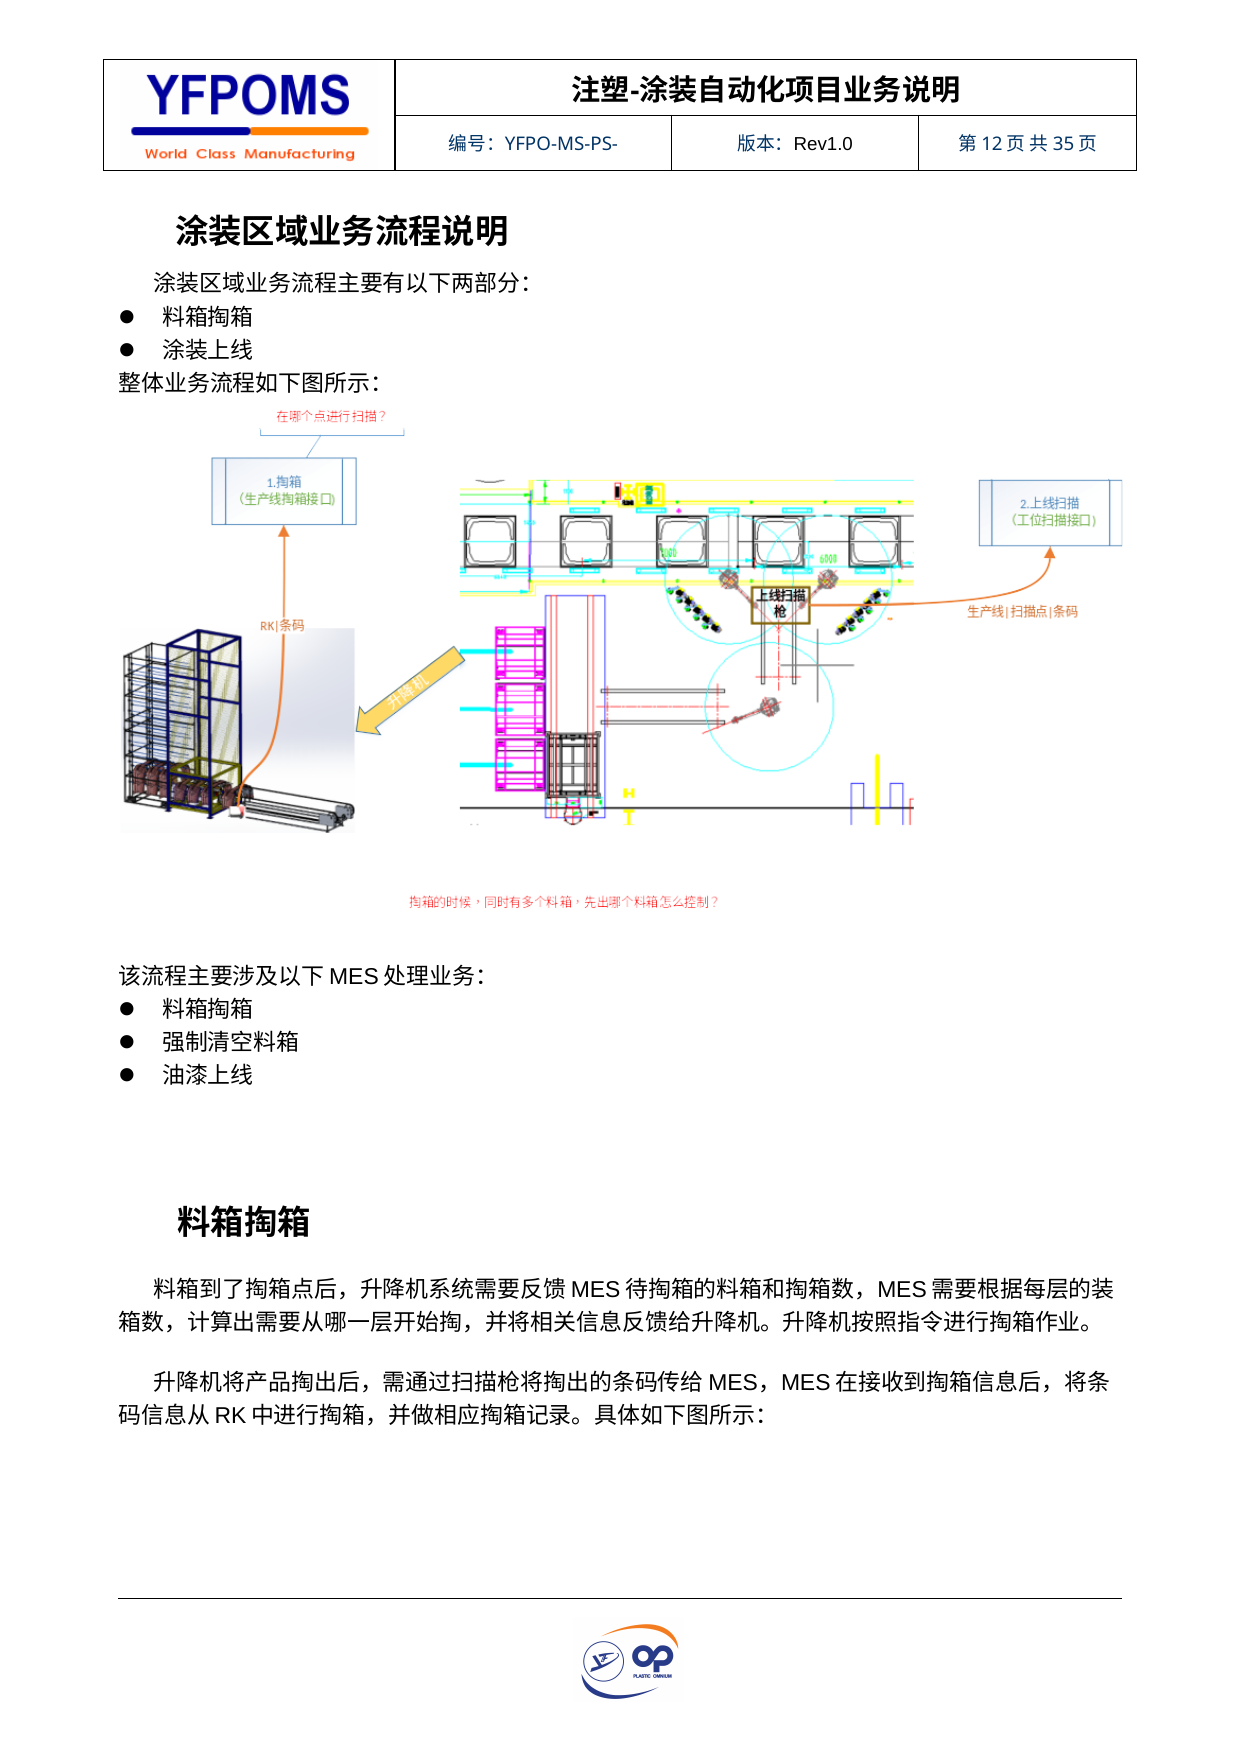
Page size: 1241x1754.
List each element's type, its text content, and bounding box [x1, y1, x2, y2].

text 涂装区域业务流程主要有以下两部分： [118, 265, 1122, 298]
text 料箱到了掏箱点后，升降机系统需要反馈MES待掏箱的料箱和掏箱数，MES需要根据每层的装箱数，计算出需要从哪一层开始掏，并将相关信息反馈给升降机。升降机按照指令进行掏箱作业。 [118, 1271, 1122, 1337]
text 整体业务流程如下图所示： [118, 365, 1122, 398]
list 强制清空料箱 [118, 1024, 1122, 1057]
picture [573, 1617, 683, 1702]
list 料箱掏箱 [118, 991, 1122, 1024]
subtitle 涂装区域业务流程说明 [175, 204, 1122, 253]
subtitle 料箱掏箱 [177, 1196, 1122, 1244]
text 升降机将产品掏出后，需通过扫描枪将掏出的条码传给MES，MES在接收到掏箱信息后，将条码信息从RK中进行掏箱，并做相应掏箱记录。具体如下图所示： [118, 1363, 1122, 1430]
text 该流程主要涉及以下MES处理业务： [118, 958, 1122, 991]
list 油漆上线 [118, 1057, 1122, 1091]
list 料箱掏箱 [118, 298, 1122, 332]
list 涂装上线 [118, 332, 1122, 365]
picture [120, 60, 378, 170]
